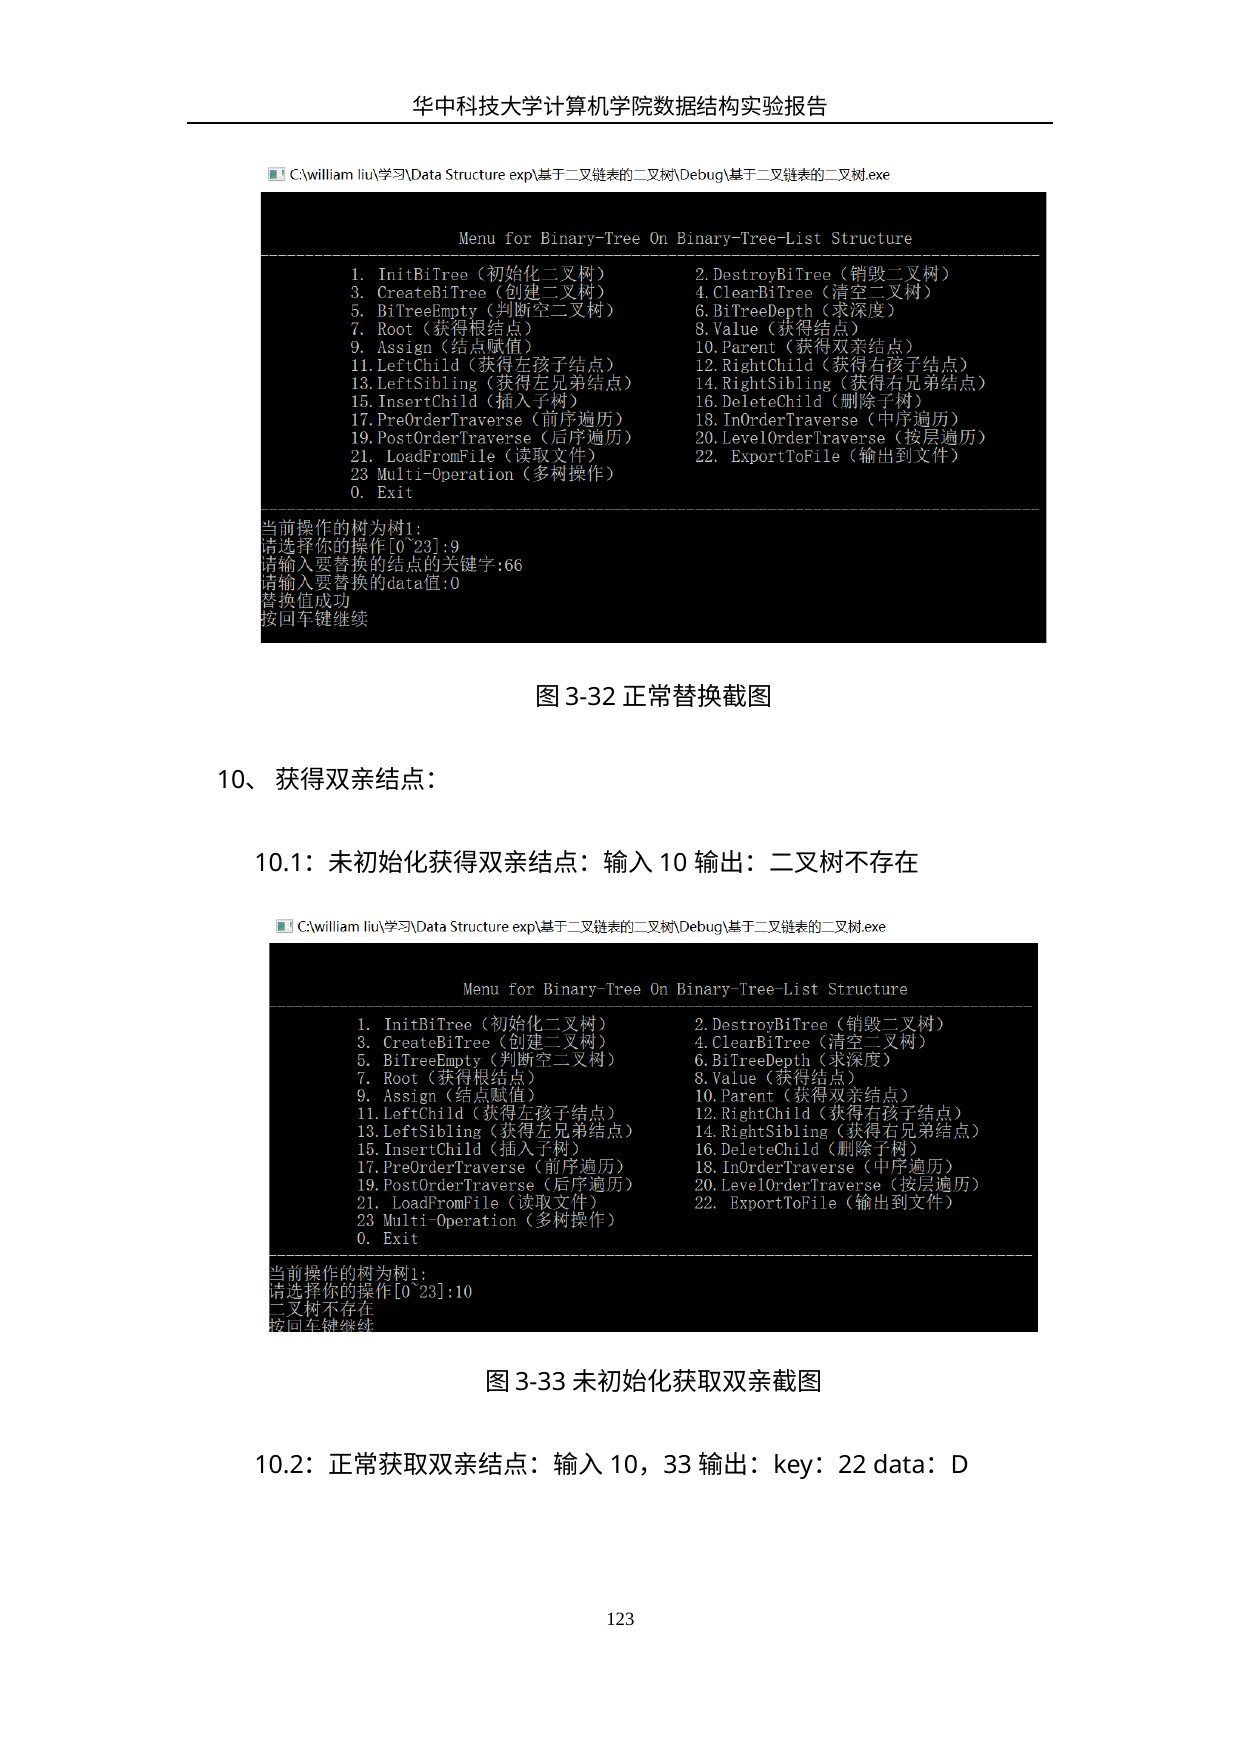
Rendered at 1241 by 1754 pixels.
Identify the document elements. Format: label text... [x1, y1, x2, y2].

list 10.2：正常获取双亲结点：输入 10，33 输出：key：22 data：D [254, 1430, 1053, 1495]
list 获得双亲结点： [217, 745, 1053, 810]
picture [269, 911, 1038, 1332]
list 图3-32 正常替换截图 [254, 662, 1053, 727]
picture [260, 162, 1047, 643]
list 图3-33 未初始化获取双亲截图 [254, 1347, 1053, 1412]
list 10.1：未初始化获得双亲结点：输入10 输出：二叉树不存在 [254, 828, 1053, 893]
